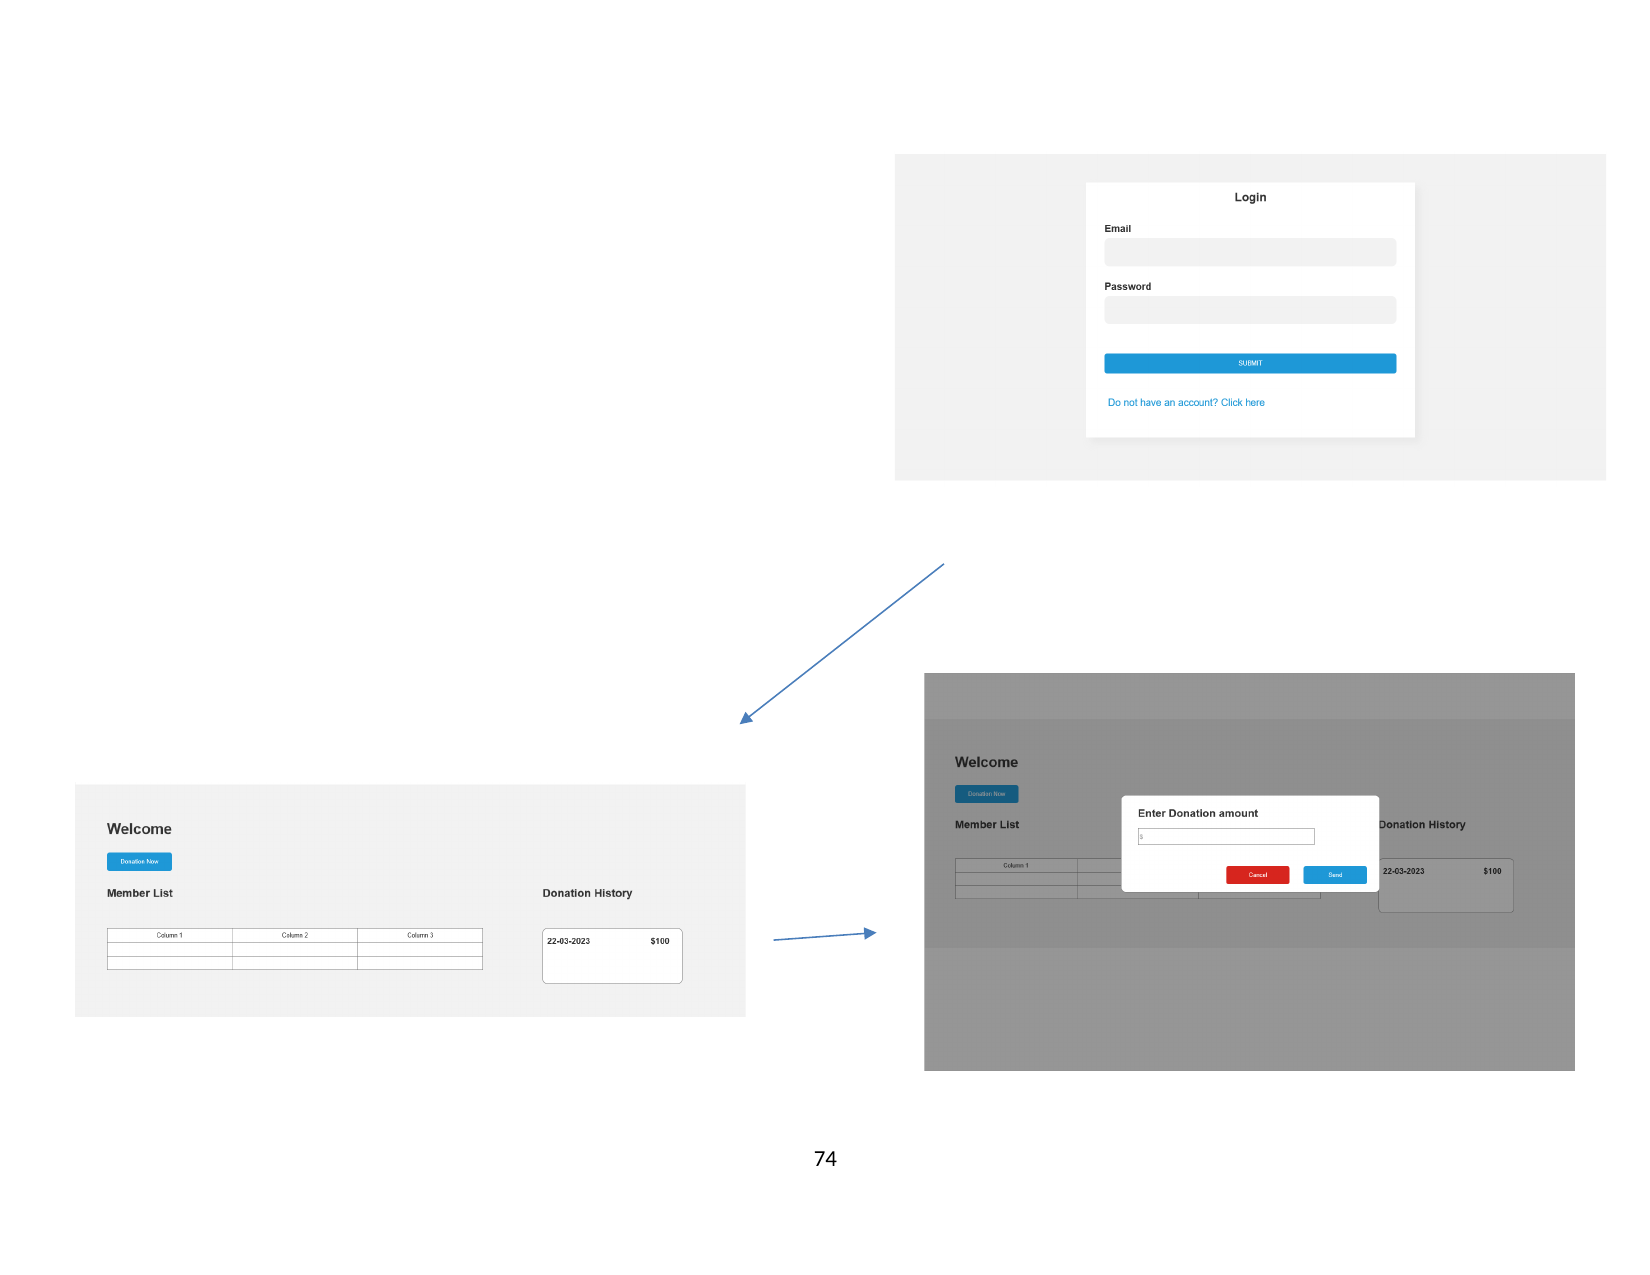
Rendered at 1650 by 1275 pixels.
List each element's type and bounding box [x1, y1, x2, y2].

picture [75, 782, 746, 1017]
picture [894, 151, 1607, 487]
picture [924, 673, 1575, 1071]
